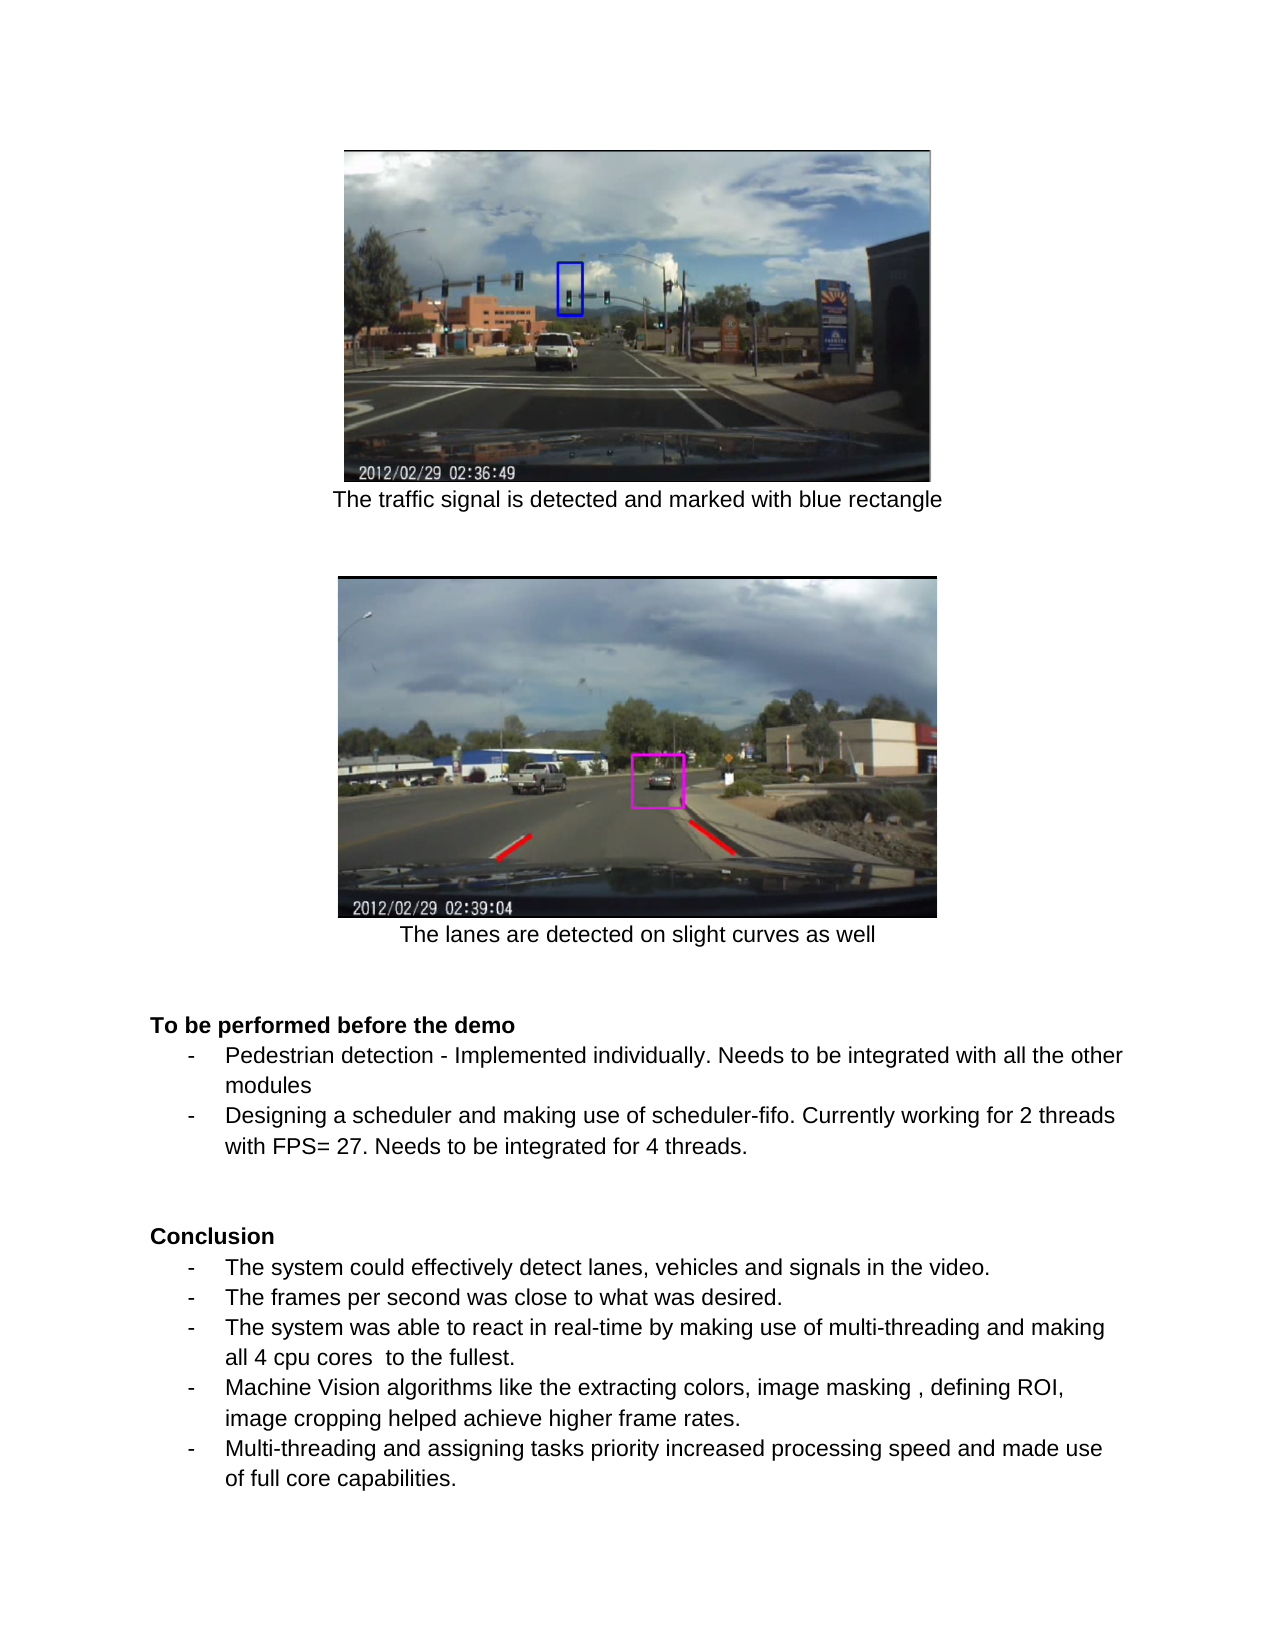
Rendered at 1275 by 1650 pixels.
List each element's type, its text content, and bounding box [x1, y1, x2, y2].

list The system was able to react in real-time by making use of multi-threading and making all 4 cpu cores to the fullest. [187, 1314, 1125, 1370]
list Multi-threading and assigning tasks priority increased processing speed and made use of full core capabilities. [187, 1435, 1125, 1491]
picture [344, 150, 932, 482]
text To be performed before the demo [150, 1012, 1125, 1038]
list The system could effectively detect lanes, vehicles and signals in the video. [187, 1253, 1125, 1280]
text The traffic signal is detected and marked with blue rectangle [150, 486, 1125, 512]
text Conclusion [150, 1223, 1125, 1249]
list Machine Vision algorithms like the extracting colors, image masking , defining ROI, image cropping helped achieve higher frame rates. [187, 1374, 1125, 1431]
text The lanes are detected on slight curves as well [150, 921, 1125, 947]
list The frames per second was close to what was desired. [187, 1284, 1125, 1310]
picture [337, 576, 938, 918]
list Designing a scheduler and making use of scheduler-fifo. Currently working for 2 threads with FPS= 27. Needs to be integrated for 4 threads. [187, 1102, 1125, 1159]
list Pedestrian detection - Implemented individually. Needs to be integrated with all the other modules [187, 1042, 1125, 1098]
